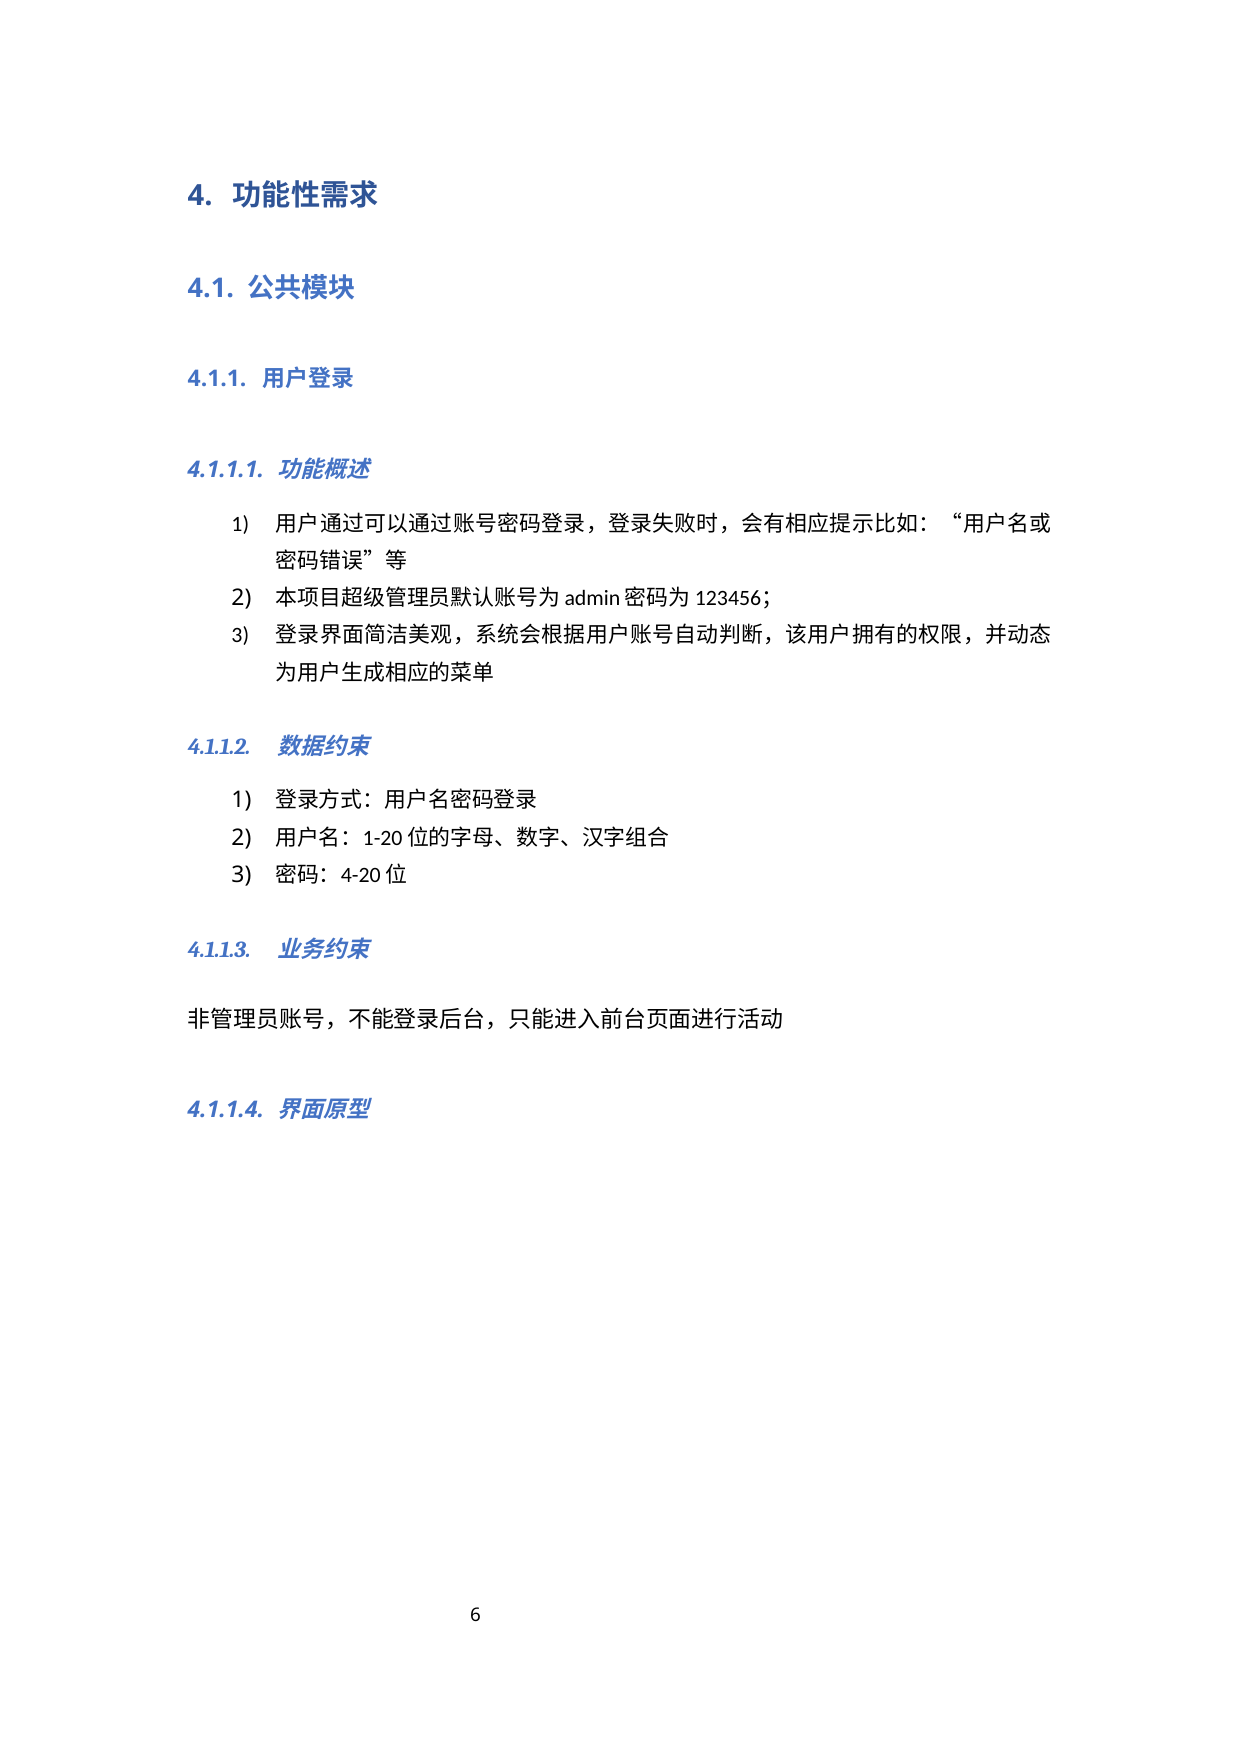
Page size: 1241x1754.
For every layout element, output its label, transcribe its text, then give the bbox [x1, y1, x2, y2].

subtitle 界面原型 [187, 1076, 1053, 1141]
subtitle 功能性需求 [187, 161, 1053, 226]
subtitle 业务约束 [187, 915, 1053, 980]
list 用户通过可以通过账号密码登录，登录失败时，会有相应提示比如：“用户名或密码错误”等 [231, 505, 1053, 575]
list 用户名：1-20位的字母、数字、汉字组合 [231, 819, 1053, 852]
list 登录方式：用户名密码登录 [231, 782, 1053, 815]
text 非管理员账号，不能登录后台，只能进入前台页面进行活动 [187, 985, 1053, 1050]
list 本项目超级管理员默认账号为admin密码为123456； [231, 580, 1053, 612]
subtitle 数据约束 [187, 712, 1053, 777]
list 密码：4-20位 [231, 857, 1053, 889]
list 登录界面简洁美观，系统会根据用户账号自动判断，该用户拥有的权限，并动态为用户生成相应的菜单 [231, 617, 1053, 687]
subtitle 公共模块 [187, 253, 1053, 318]
subtitle 功能概述 [187, 435, 1053, 500]
subtitle 用户登录 [187, 344, 1053, 409]
